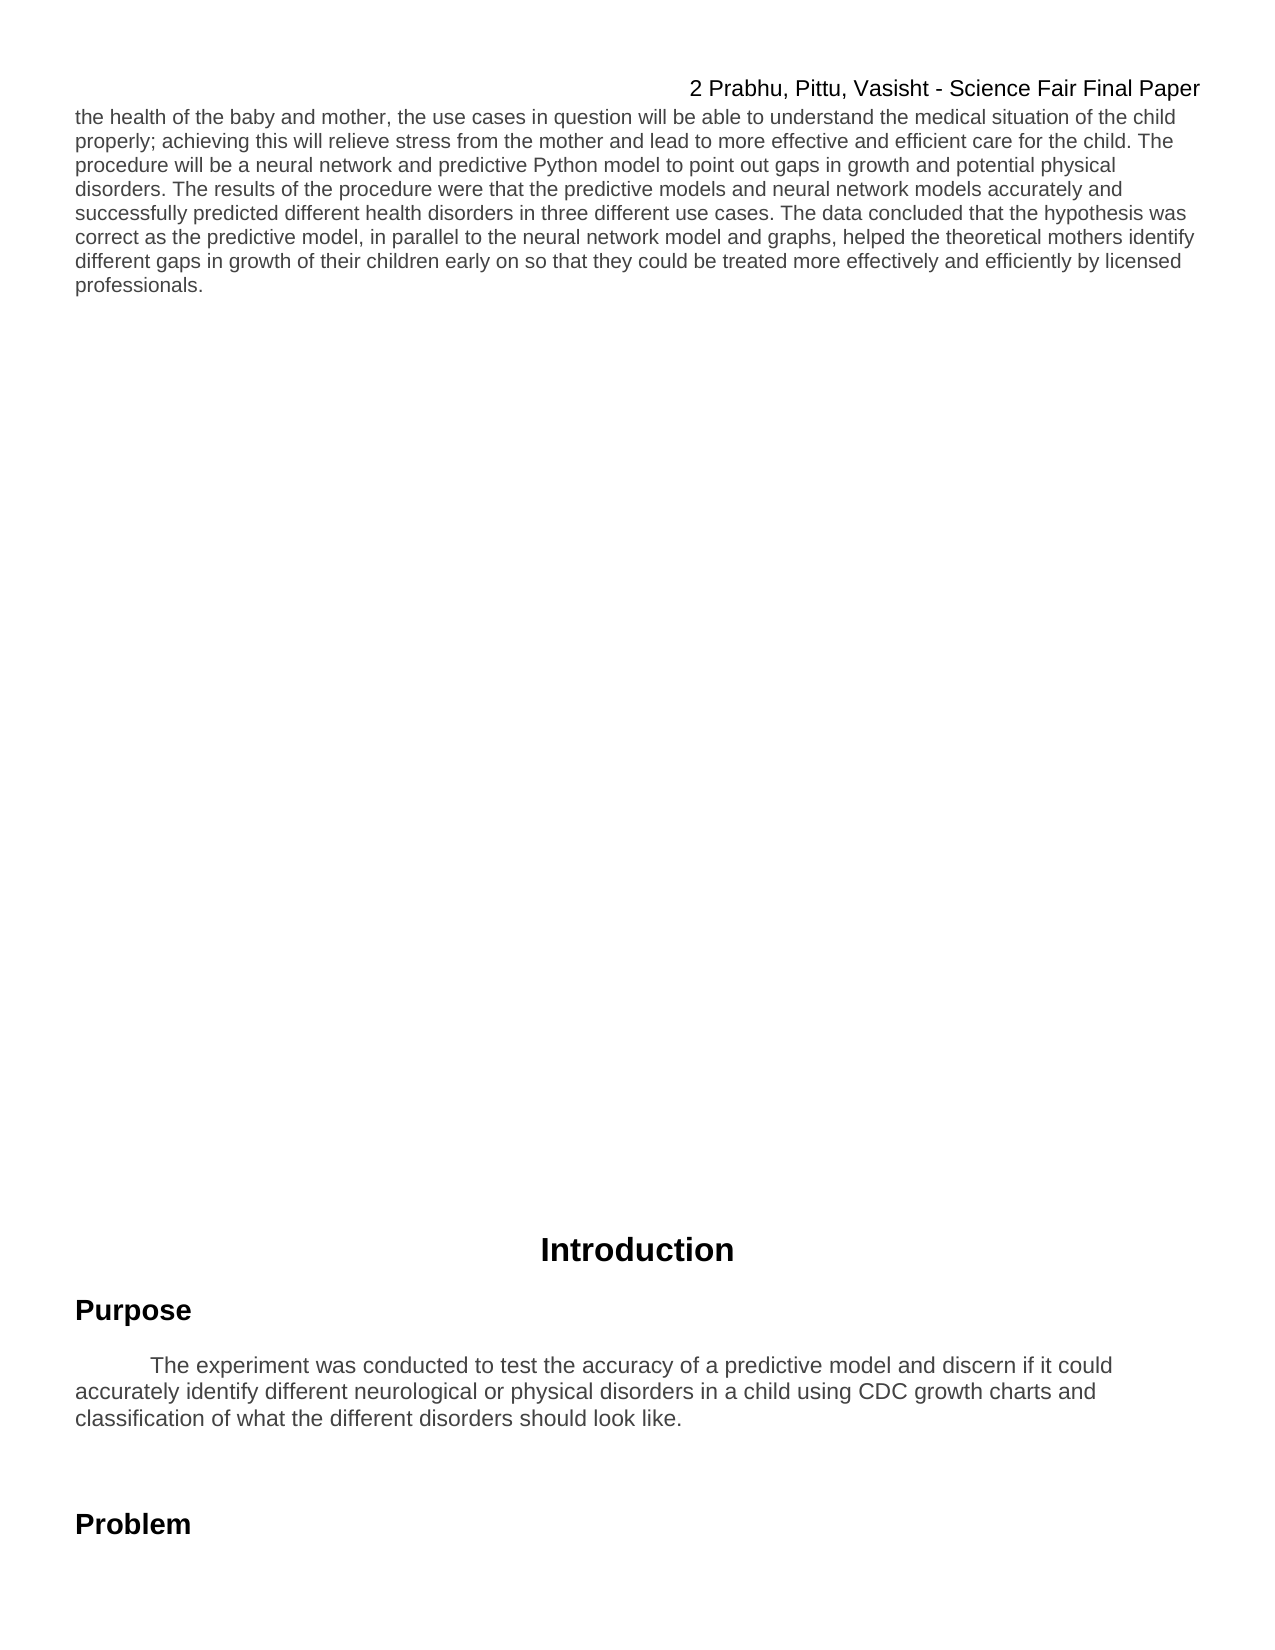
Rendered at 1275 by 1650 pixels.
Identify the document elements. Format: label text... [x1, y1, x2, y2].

text Purpose [75, 1293, 1200, 1327]
text The experiment was conducted to test the accuracy of a predictive model and discern if it could accurately identify different neurological or physical disorders in a child using CDC growth charts and classification of what the different disorders should look like. [75, 1352, 1200, 1431]
text Introduction [75, 1230, 1200, 1268]
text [75, 105, 1200, 297]
text Problem [75, 1507, 1200, 1541]
